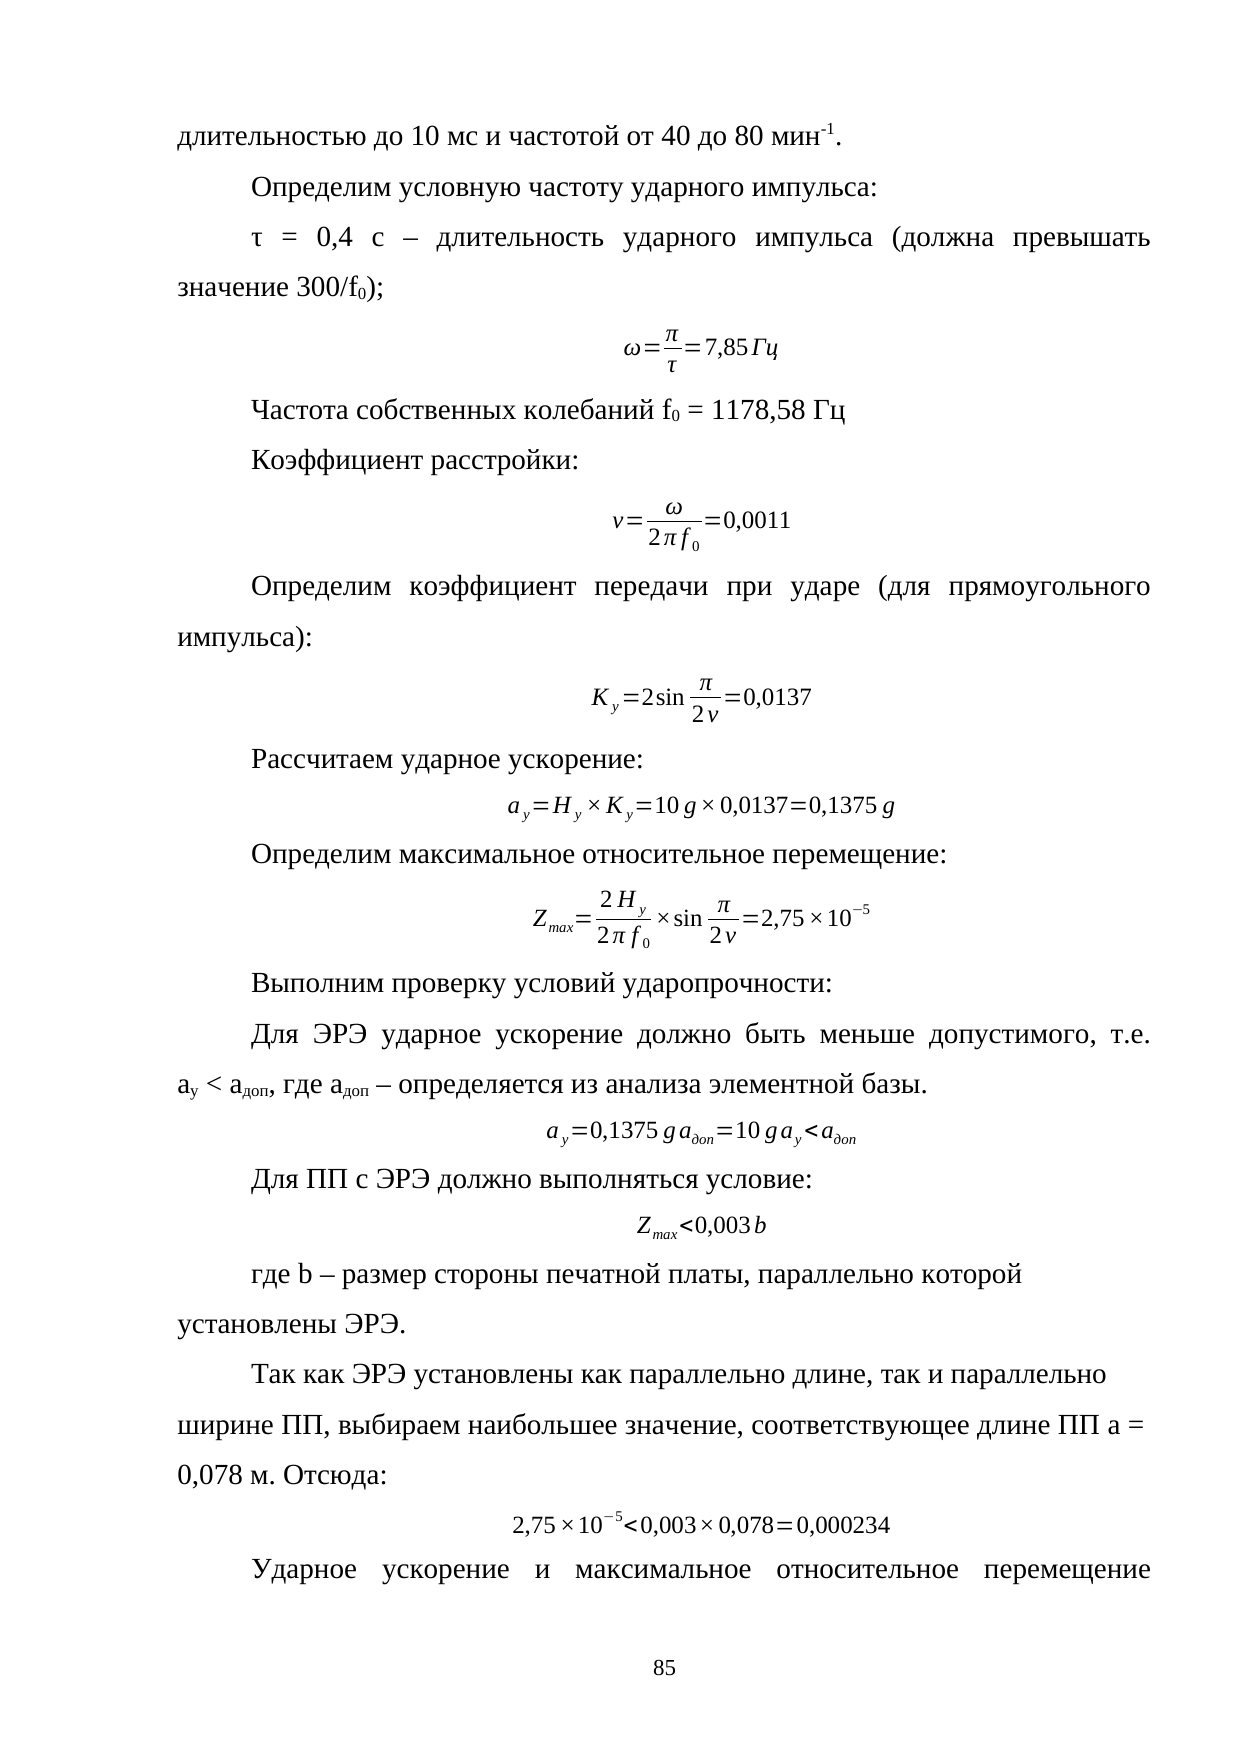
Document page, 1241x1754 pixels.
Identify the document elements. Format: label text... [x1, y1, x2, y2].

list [177, 1552, 1152, 1585]
list Частота собственных колебаний f0 = 1178,58 Гц [177, 392, 1152, 425]
list Коэффициент расстройки: [177, 442, 1152, 476]
list Для ПП с ЭРЭ должно выполняться условие: [177, 1161, 1152, 1194]
list Определим максимальное относительное перемещение: [177, 836, 1152, 869]
list Рассчитаем ударное ускорение: [177, 741, 1152, 774]
list где b – размер стороны печатной платы, параллельно которой установлены ЭРЭ. [177, 1256, 1152, 1340]
list Определим условную частоту ударного импульса: [177, 169, 1152, 202]
list Выполним проверку условий ударопрочности: [177, 966, 1152, 999]
list τ = 0,4 с – длительность ударного импульса (должна превышать значение 300/f0); [177, 219, 1152, 303]
list Для ЭРЭ ударное ускорение должно быть меньше допустимого, т.е. ay < aдоп, где aдоп – определяется из анализа элементной базы. [177, 1016, 1152, 1100]
list Определим коэффициент передачи при ударе (для прямоугольного импульса): [177, 568, 1152, 652]
list Так как ЭРЭ установлены как параллельно длине, так и параллельно ширине ПП, выбираем наибольшее значение, соответствующее длине ПП a = 0,078 м. Отсюда: [177, 1356, 1152, 1491]
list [177, 118, 1152, 152]
